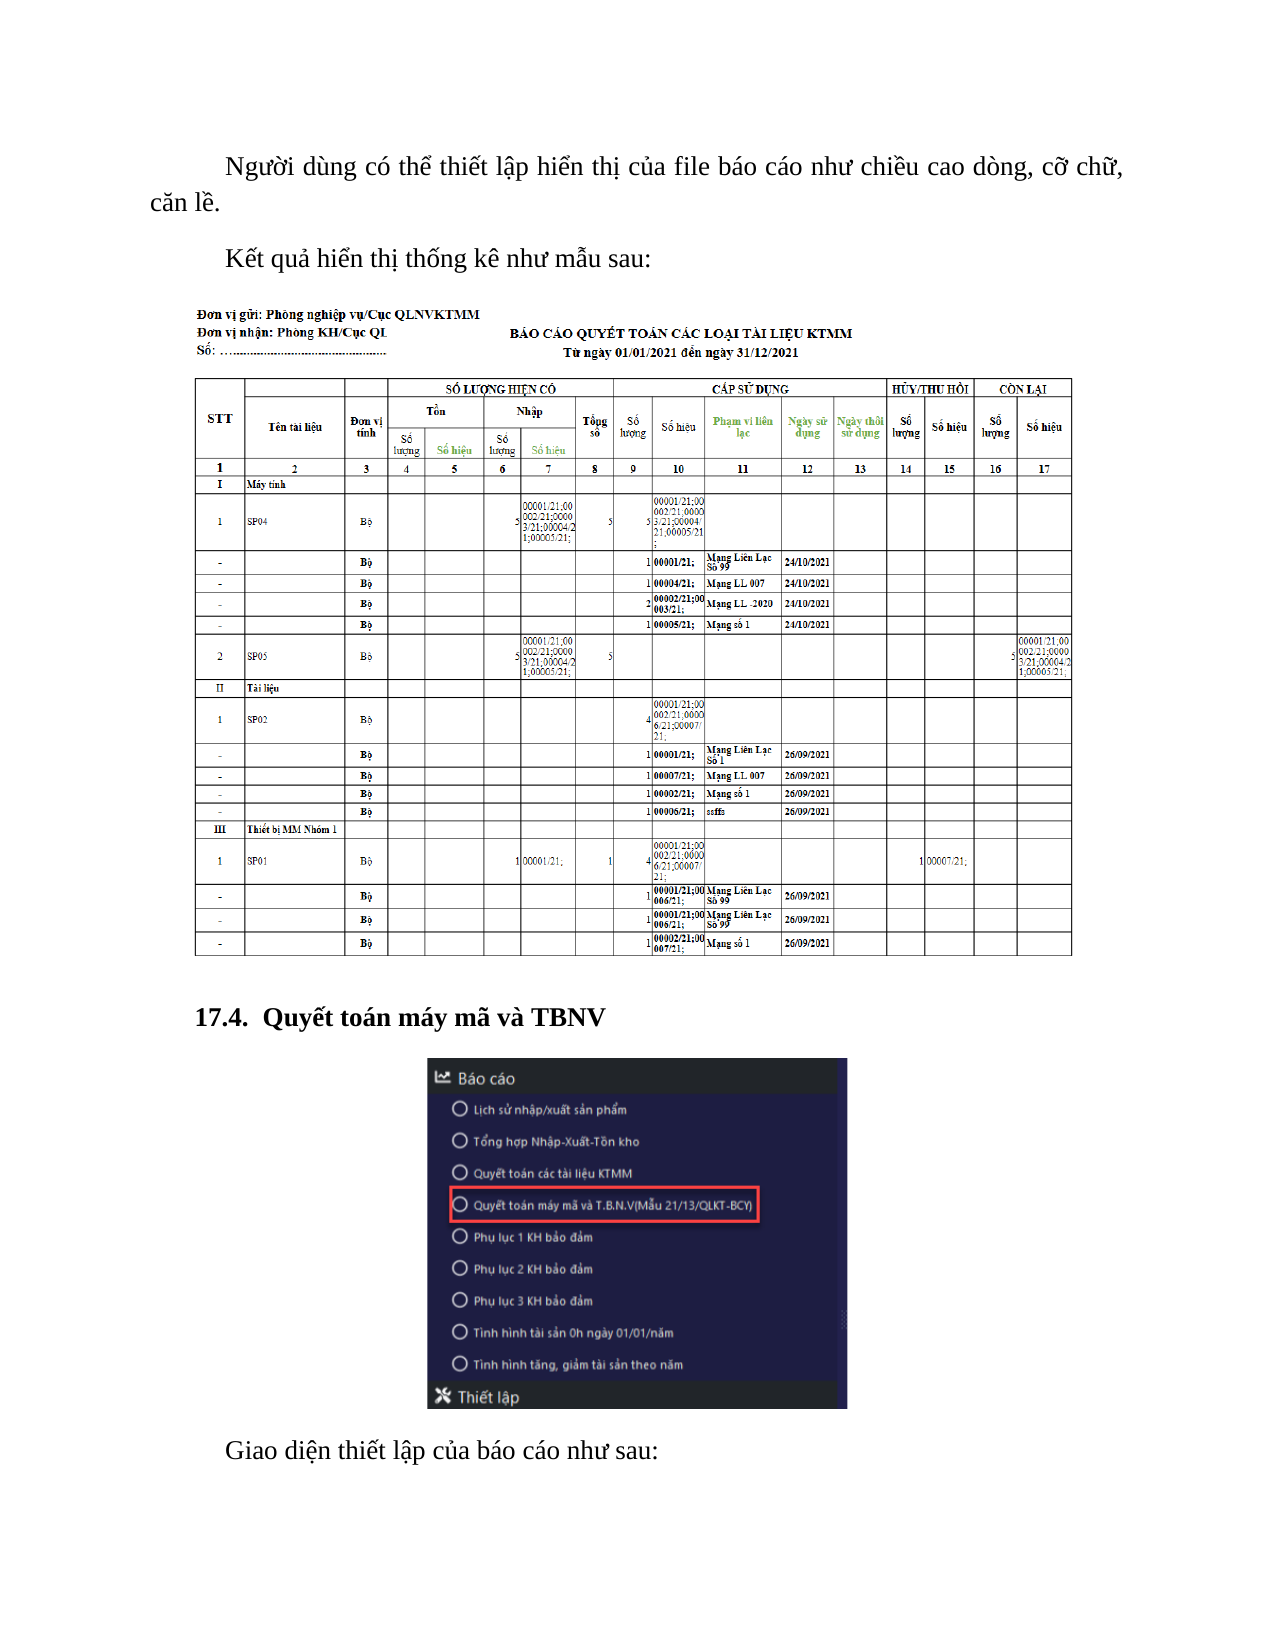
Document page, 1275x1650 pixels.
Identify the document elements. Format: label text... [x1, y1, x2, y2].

picture [427, 1058, 848, 1409]
text Người dùng có thể thiết lập hiển thị của file báo cáo như chiều cao dòng, cỡ chữ, căn lề. [150, 150, 1125, 217]
list Quyết toán máy mã và TBNV [194, 1001, 1125, 1033]
text Kết quả hiển thị thống kê như mẫu sau: [150, 242, 1125, 273]
picture [162, 298, 1113, 973]
text Giao diện thiết lập của báo cáo như sau: [150, 1434, 1125, 1465]
